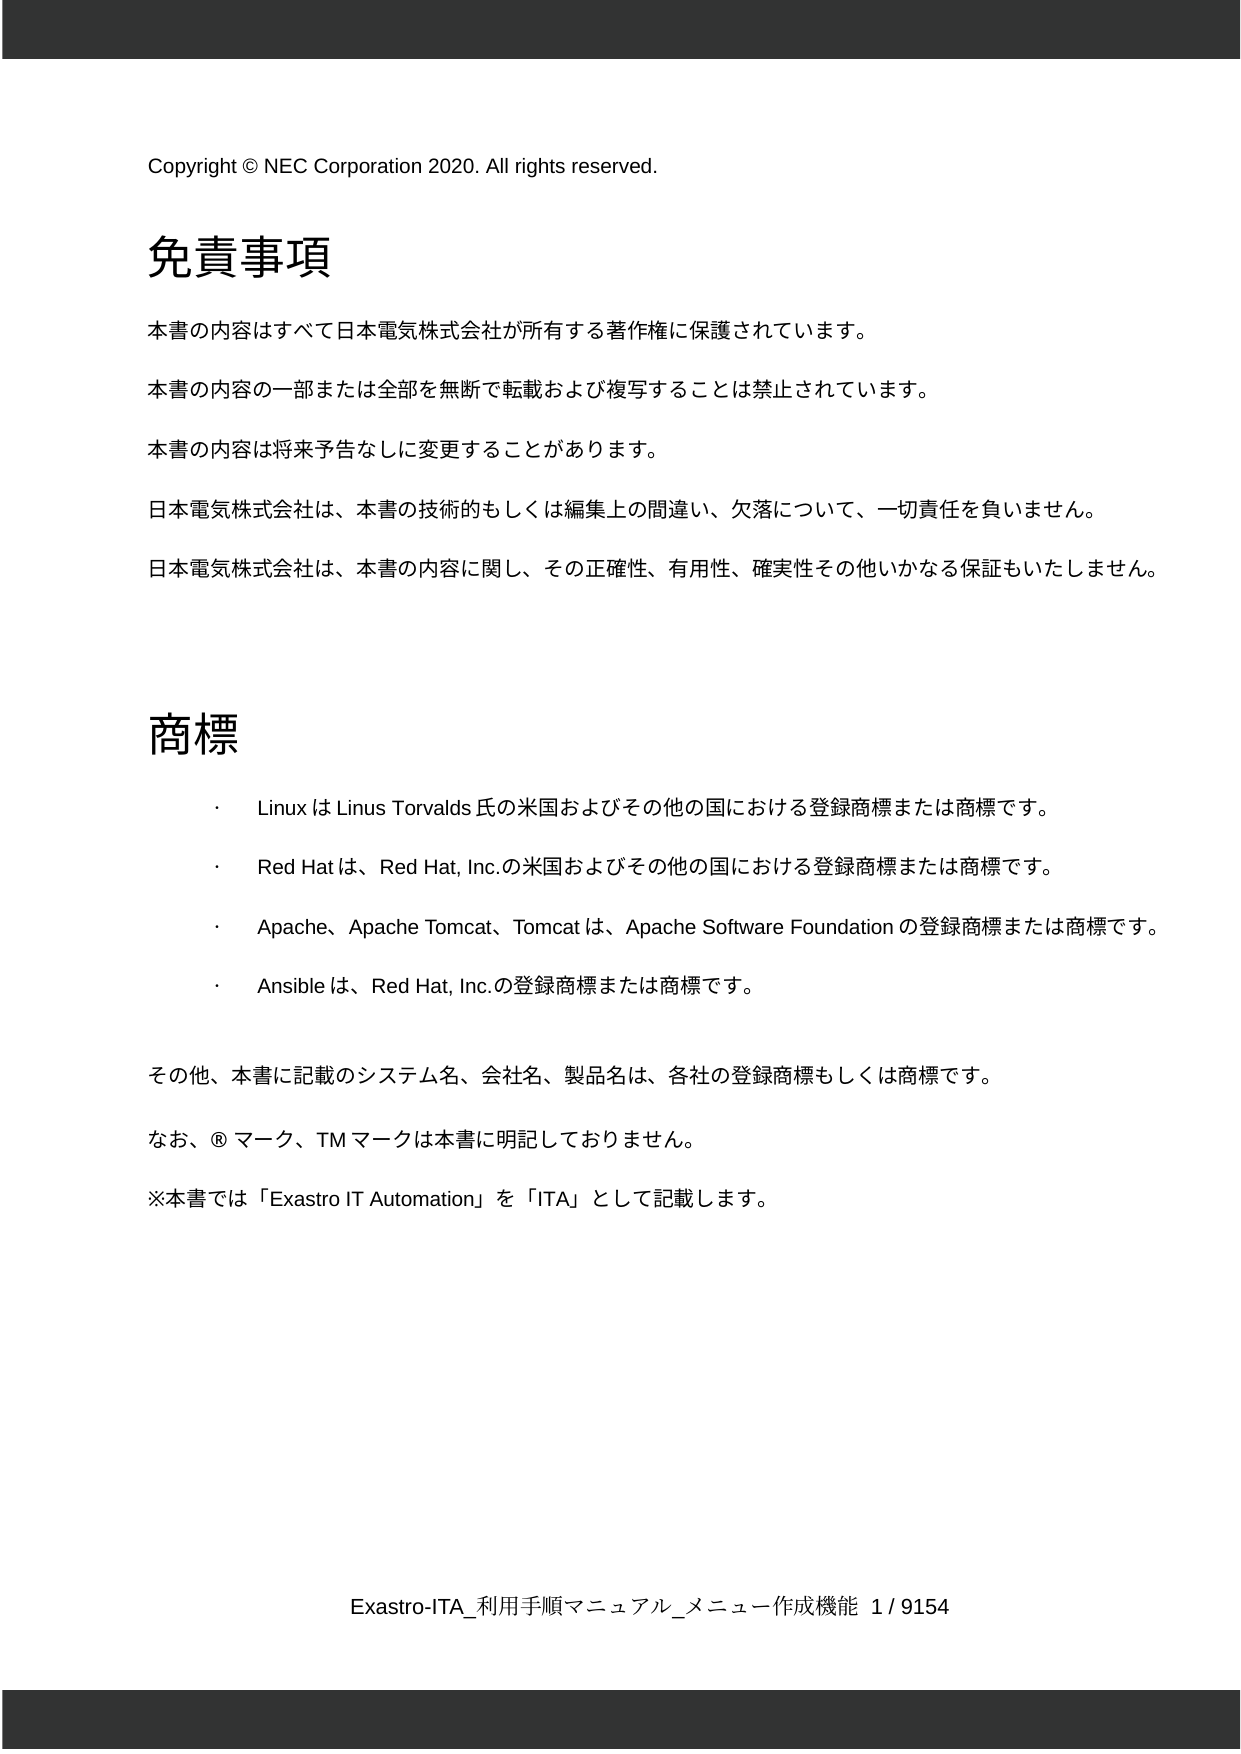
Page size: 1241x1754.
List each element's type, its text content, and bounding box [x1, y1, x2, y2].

text 免責事項 [148, 210, 1152, 299]
list Apache、Apache Tomcat、Tomcatは、Apache Software Foundationの登録商標または商標です。 [213, 895, 1152, 955]
list Red Hatは、Red Hat, Inc.の米国およびその他の国における登録商標または商標です。 [213, 836, 1152, 895]
text 本書の内容の一部または全部を無断で転載および複写することは禁止されています。 [148, 359, 1152, 419]
picture [2, 0, 1241, 59]
text 日本電気株式会社は、本書の技術的もしくは編集上の間違い、欠落について、一切責任を負いません。 [148, 478, 1152, 538]
list LinuxはLinus Torvalds氏の米国およびその他の国における登録商標または商標です。 [213, 776, 1152, 836]
text Copyright © NEC Corporation 2020. All rights reserved. [148, 151, 1152, 180]
text 日本電気株式会社は、本書の内容に関し、その正確性、有用性、確実性その他いかなる保証もいたしません。 [148, 538, 1152, 657]
text 本書の内容は将来予告なしに変更することがあります。 [148, 419, 1152, 478]
text その他、本書に記載のシステム名、会社名、製品名は、各社の登録商標もしくは商標です。 [148, 1044, 1152, 1104]
text ※本書では「Exastro IT Automation」を「ITA」として記載します。 [148, 1168, 1152, 1227]
list Ansibleは、Red Hat, Inc.の登録商標または商標です。 [213, 955, 1152, 1014]
text 商標 [148, 687, 1152, 776]
text 本書の内容はすべて日本電気株式会社が所有する著作権に保護されています。 [148, 299, 1152, 359]
picture [2, 1690, 1241, 1749]
text なお、® マーク、TMマークは本書に明記しておりません。 [148, 1108, 1152, 1168]
